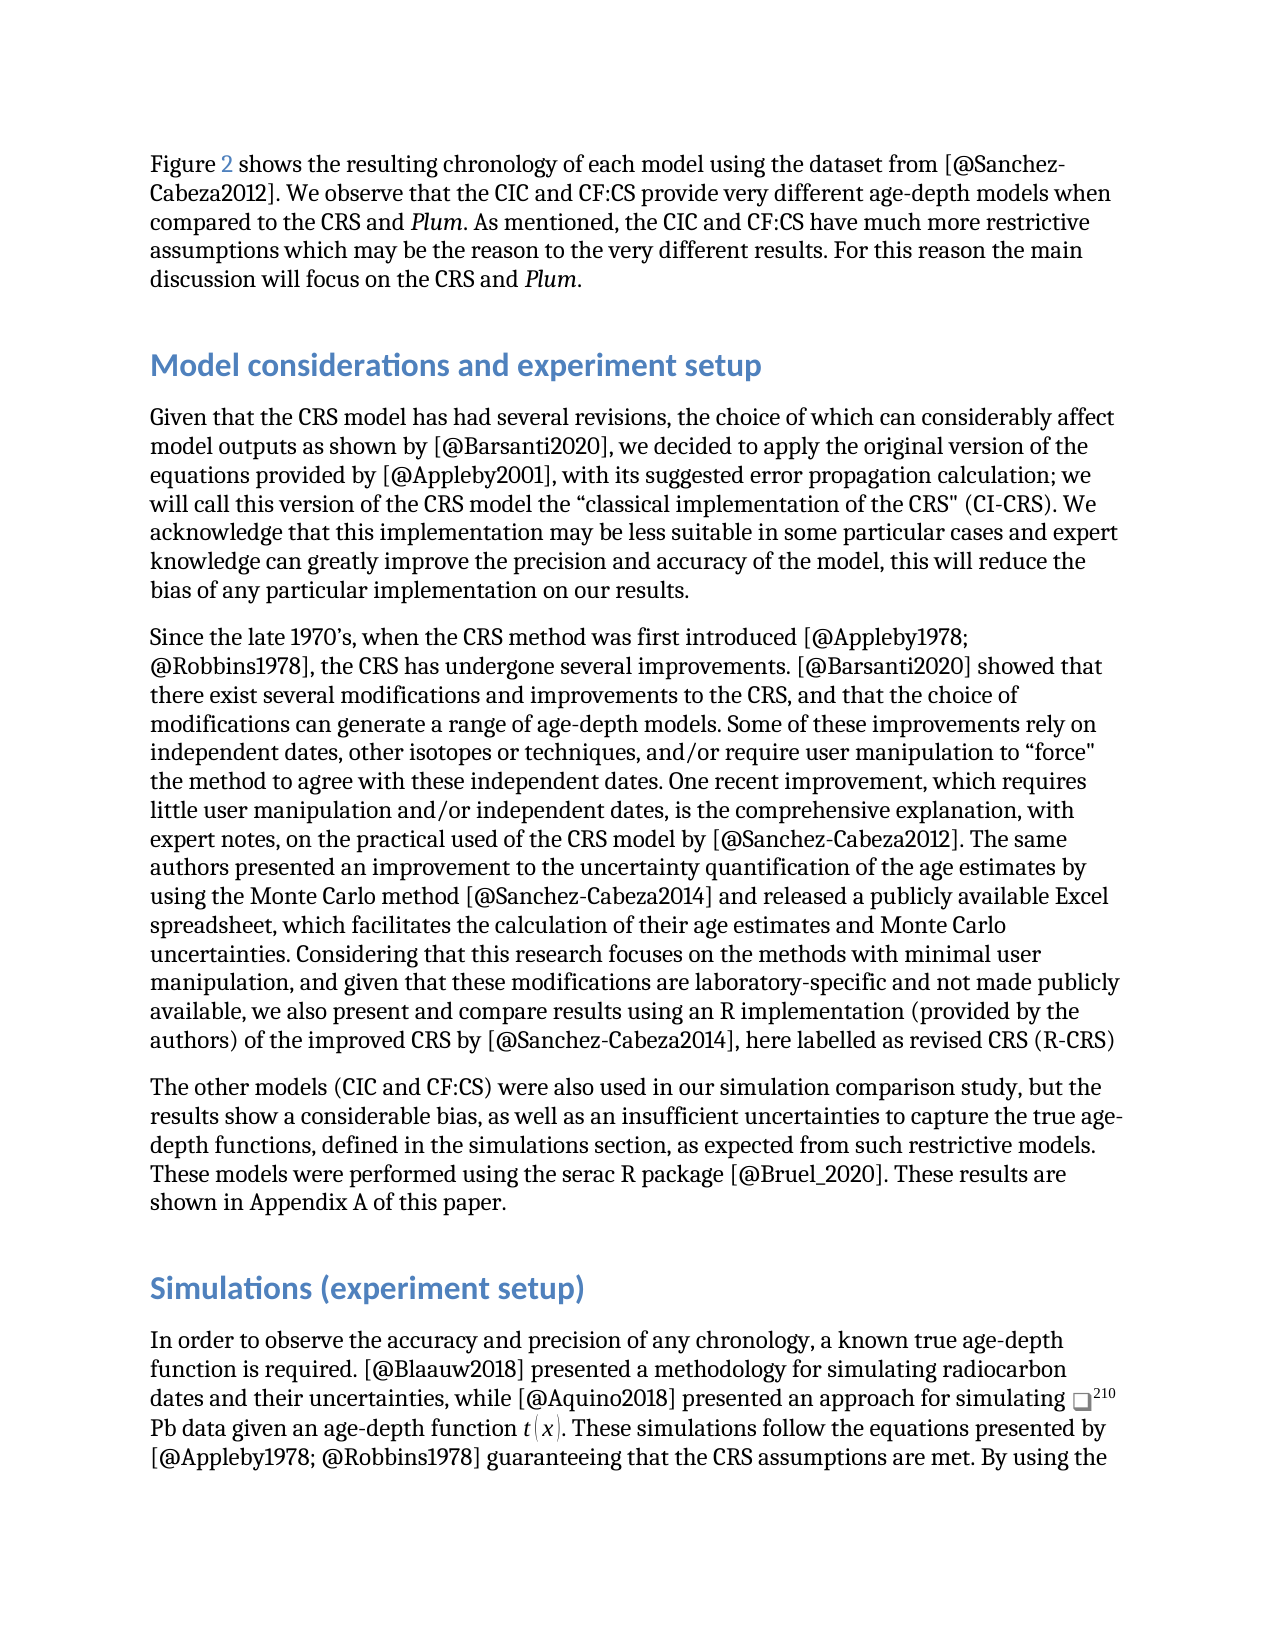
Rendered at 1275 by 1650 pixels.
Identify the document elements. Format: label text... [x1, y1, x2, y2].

subtitle Simulations (experiment setup) [150, 1267, 1125, 1308]
text The other models (CIC and CF:CS) were also used in our simulation comparison study, but the results show a considerable bias, as well as an insufficient uncertainties to capture the true age-depth functions, defined in the simulations section, as expected from such restrictive models. These models were performed using the serac R package [@Bruel_2020]. These results are shown in Appendix A of this paper. [150, 1073, 1125, 1217]
subtitle Model considerations and experiment setup [150, 344, 1125, 384]
text Figure 2 shows the resulting chronology of each model using the dataset from [@Sanchez-Cabeza2012]. We observe that the CIC and CF:CS provide very different age-depth models when compared to the CRS and Plum. As mentioned, the CIC and CF:CS have much more restrictive assumptions which may be the reason to the very different results. For this reason the main discussion will focus on the CRS and Plum. [150, 150, 1125, 294]
text Since the late 1970’s, when the CRS method was first introduced [@Appleby1978; @Robbins1978], the CRS has undergone several improvements. [@Barsanti2020] showed that there exist several modifications and improvements to the CRS, and that the choice of modifications can generate a range of age-depth models. Some of these improvements rely on independent dates, other isotopes or techniques, and/or require user manipulation to “force" the method to agree with these independent dates. One recent improvement, which requires little user manipulation and/or independent dates, is the comprehensive explanation, with expert notes, on the practical used of the CRS model by [@Sanchez-Cabeza2012]. The same authors presented an improvement to the uncertainty quantification of the age estimates by using the Monte Carlo method [@Sanchez-Cabeza2014] and released a publicly available Excel spreadsheet, which facilitates the calculation of their age estimates and Monte Carlo uncertainties. Considering that this research focuses on the methods with minimal user manipulation, and given that these modifications are laboratory-specific and not made publicly available, we also present and compare results using an R implementation (provided by the authors) of the improved CRS by [@Sanchez-Cabeza2014], here labelled as revised CRS (R-CRS) [150, 623, 1125, 1054]
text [150, 1326, 1125, 1472]
text Given that the CRS model has had several revisions, the choice of which can considerably affect model outputs as shown by [@Barsanti2020], we decided to apply the original version of the equations provided by [@Appleby2001], with its suggested error propagation calculation; we will call this version of the CRS model the “classical implementation of the CRS" (CI-CRS). We acknowledge that this implementation may be less suitable in some particular cases and expert knowledge can greatly improve the precision and accuracy of the model, this will reduce the bias of any particular implementation on our results. [150, 403, 1125, 604]
